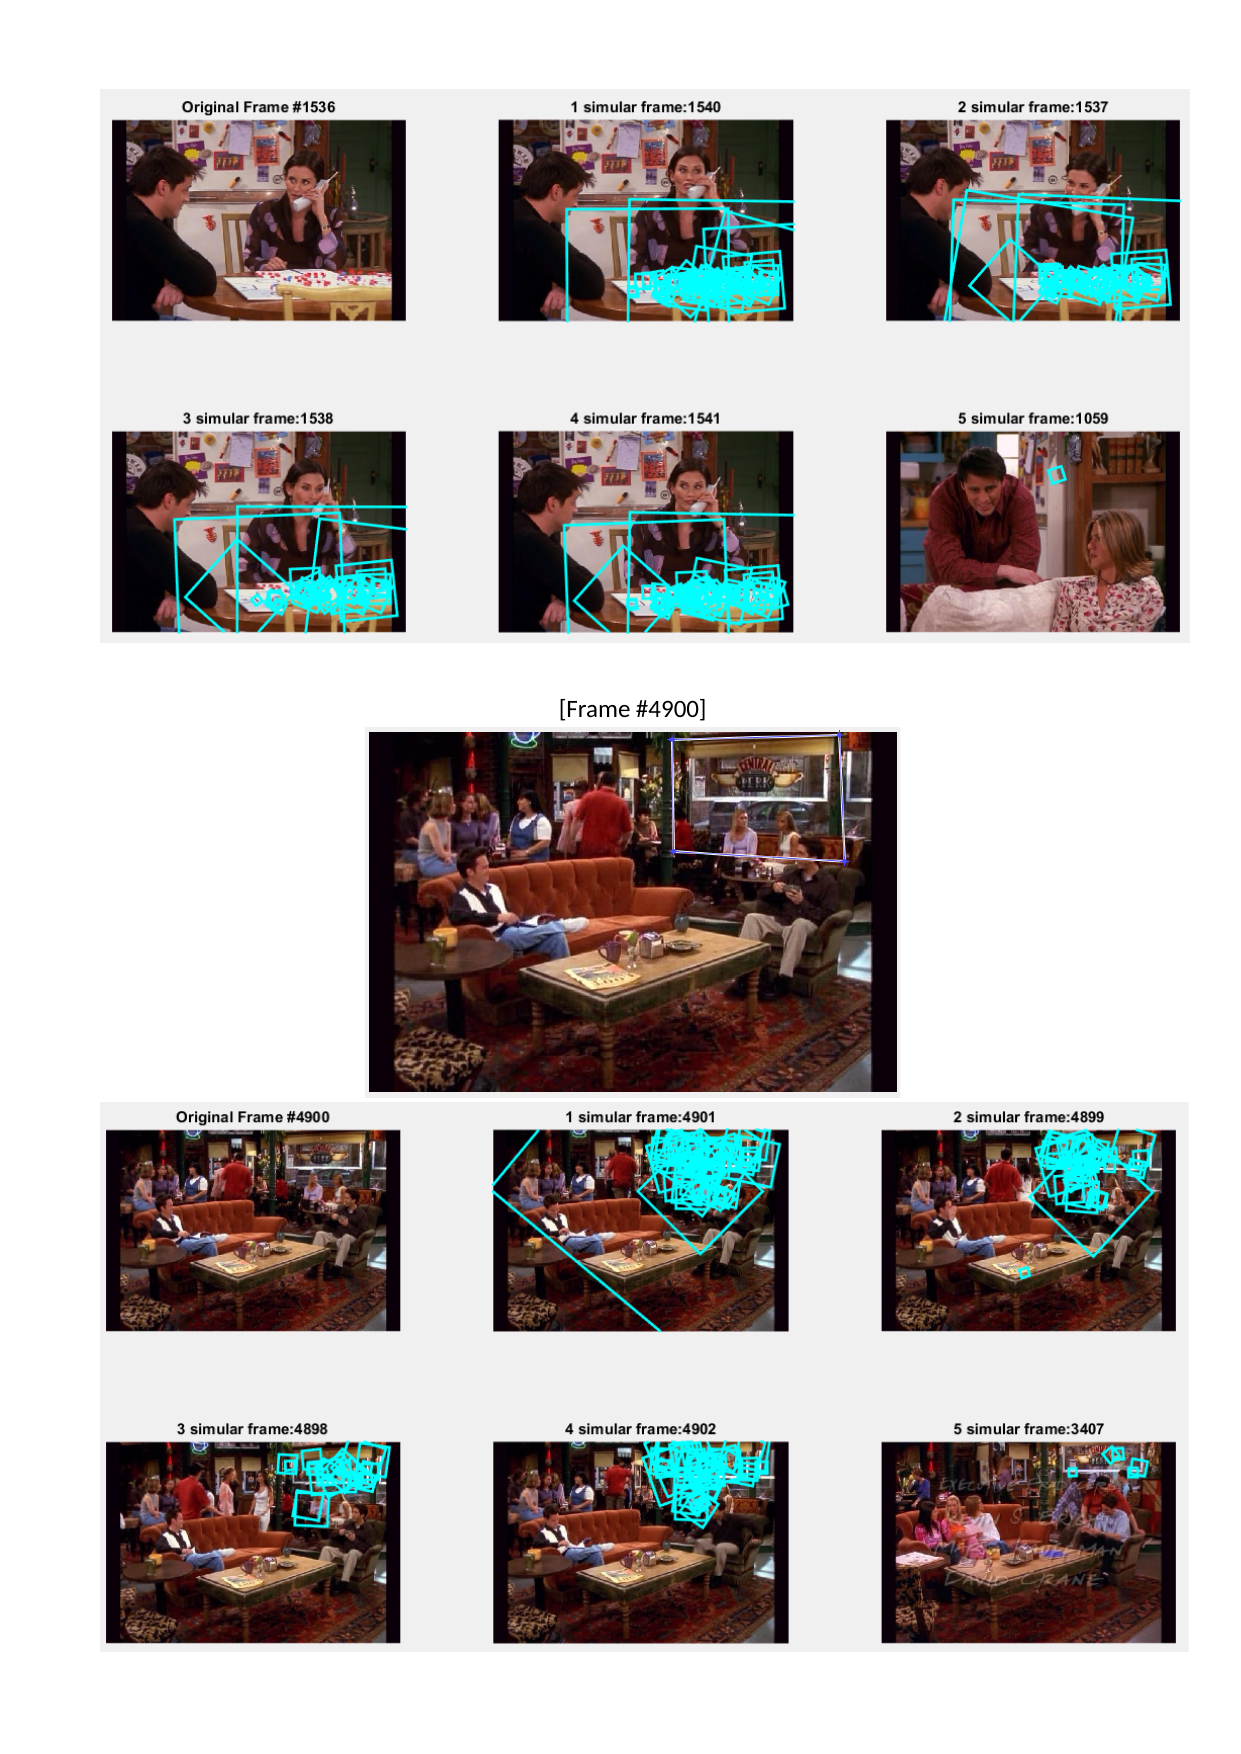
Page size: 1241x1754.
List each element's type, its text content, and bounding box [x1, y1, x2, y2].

text [Frame #4900] [100, 689, 1165, 727]
picture [100, 1102, 1189, 1652]
picture [364, 727, 901, 1098]
picture [100, 89, 1190, 643]
